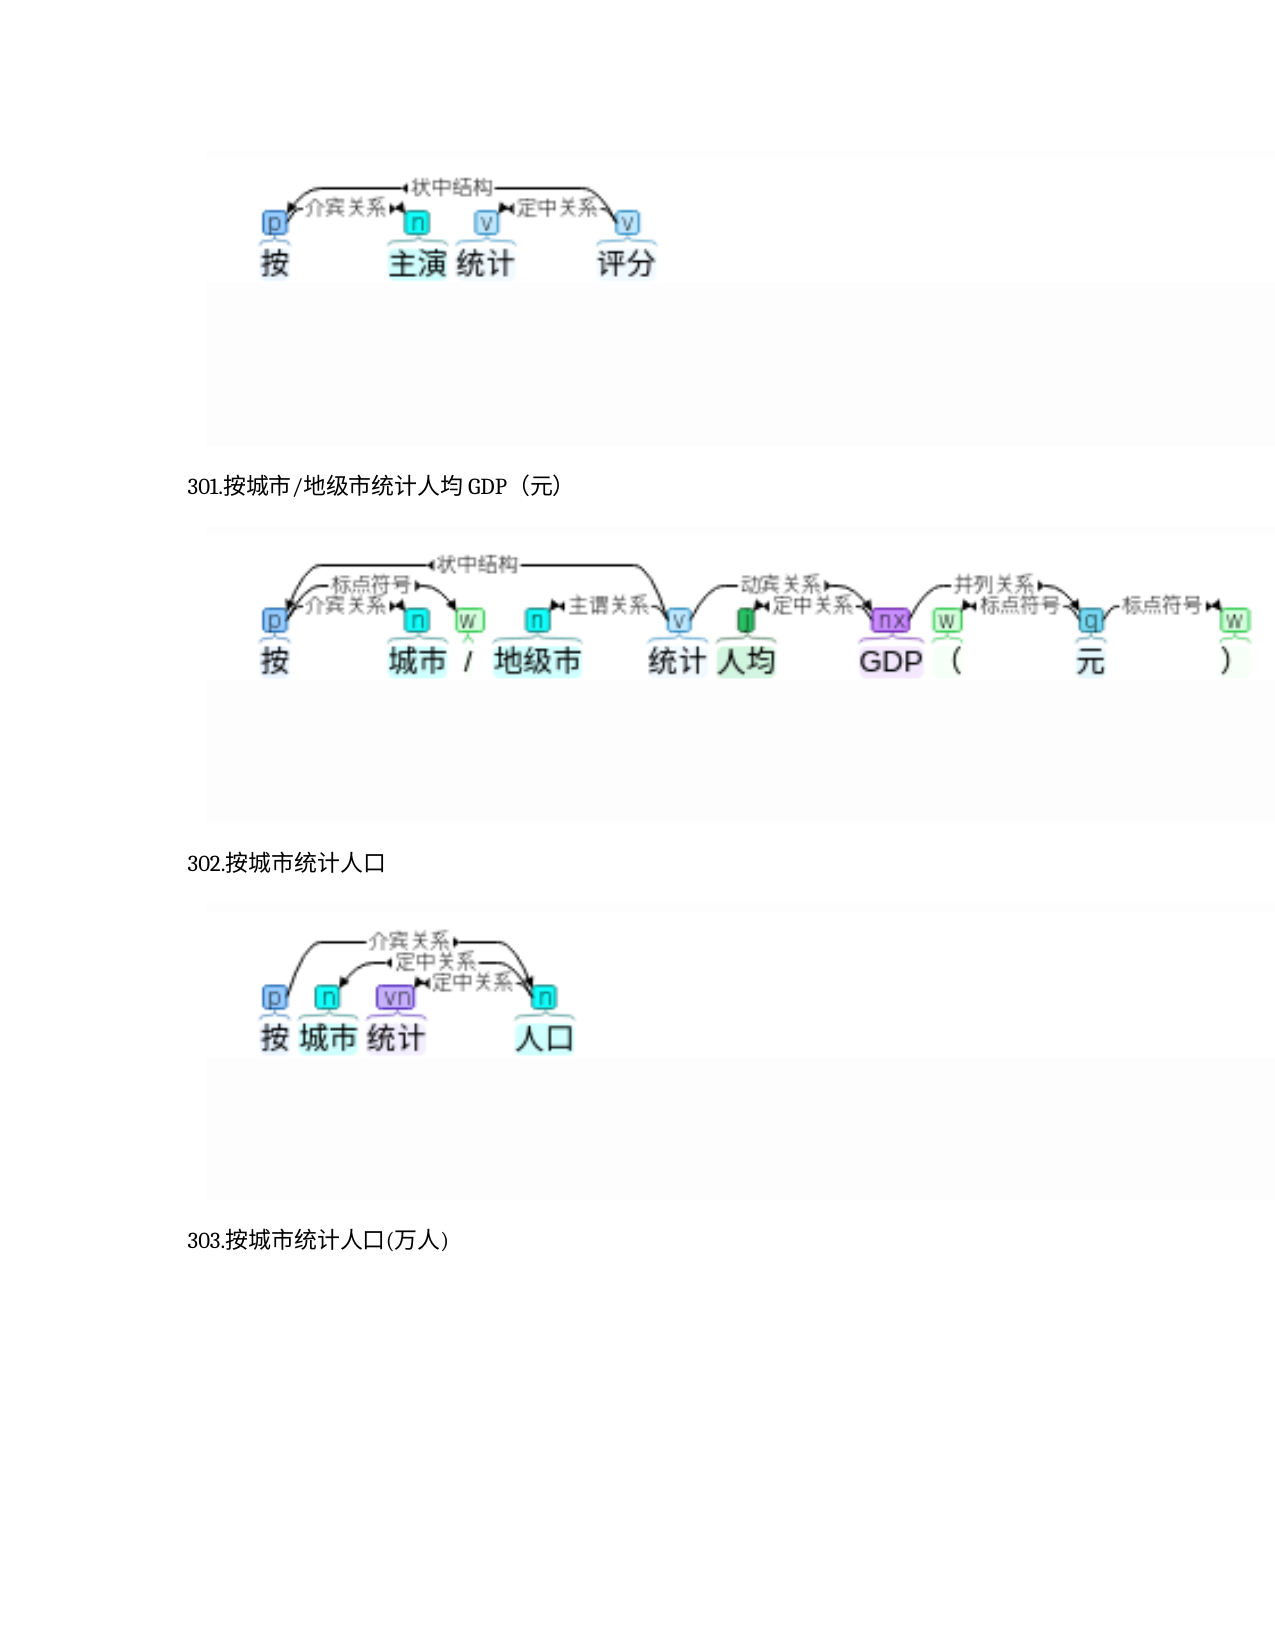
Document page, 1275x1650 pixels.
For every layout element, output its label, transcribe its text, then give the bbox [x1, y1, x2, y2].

text 301.按城市/地级市统计人均GDP（元） [187, 470, 1087, 501]
picture [206, 903, 1275, 1200]
picture [206, 150, 1275, 446]
text 303.按城市统计人口(万人) [187, 1224, 1087, 1255]
picture [206, 526, 1275, 823]
text 302.按城市统计人口 [187, 847, 1087, 878]
